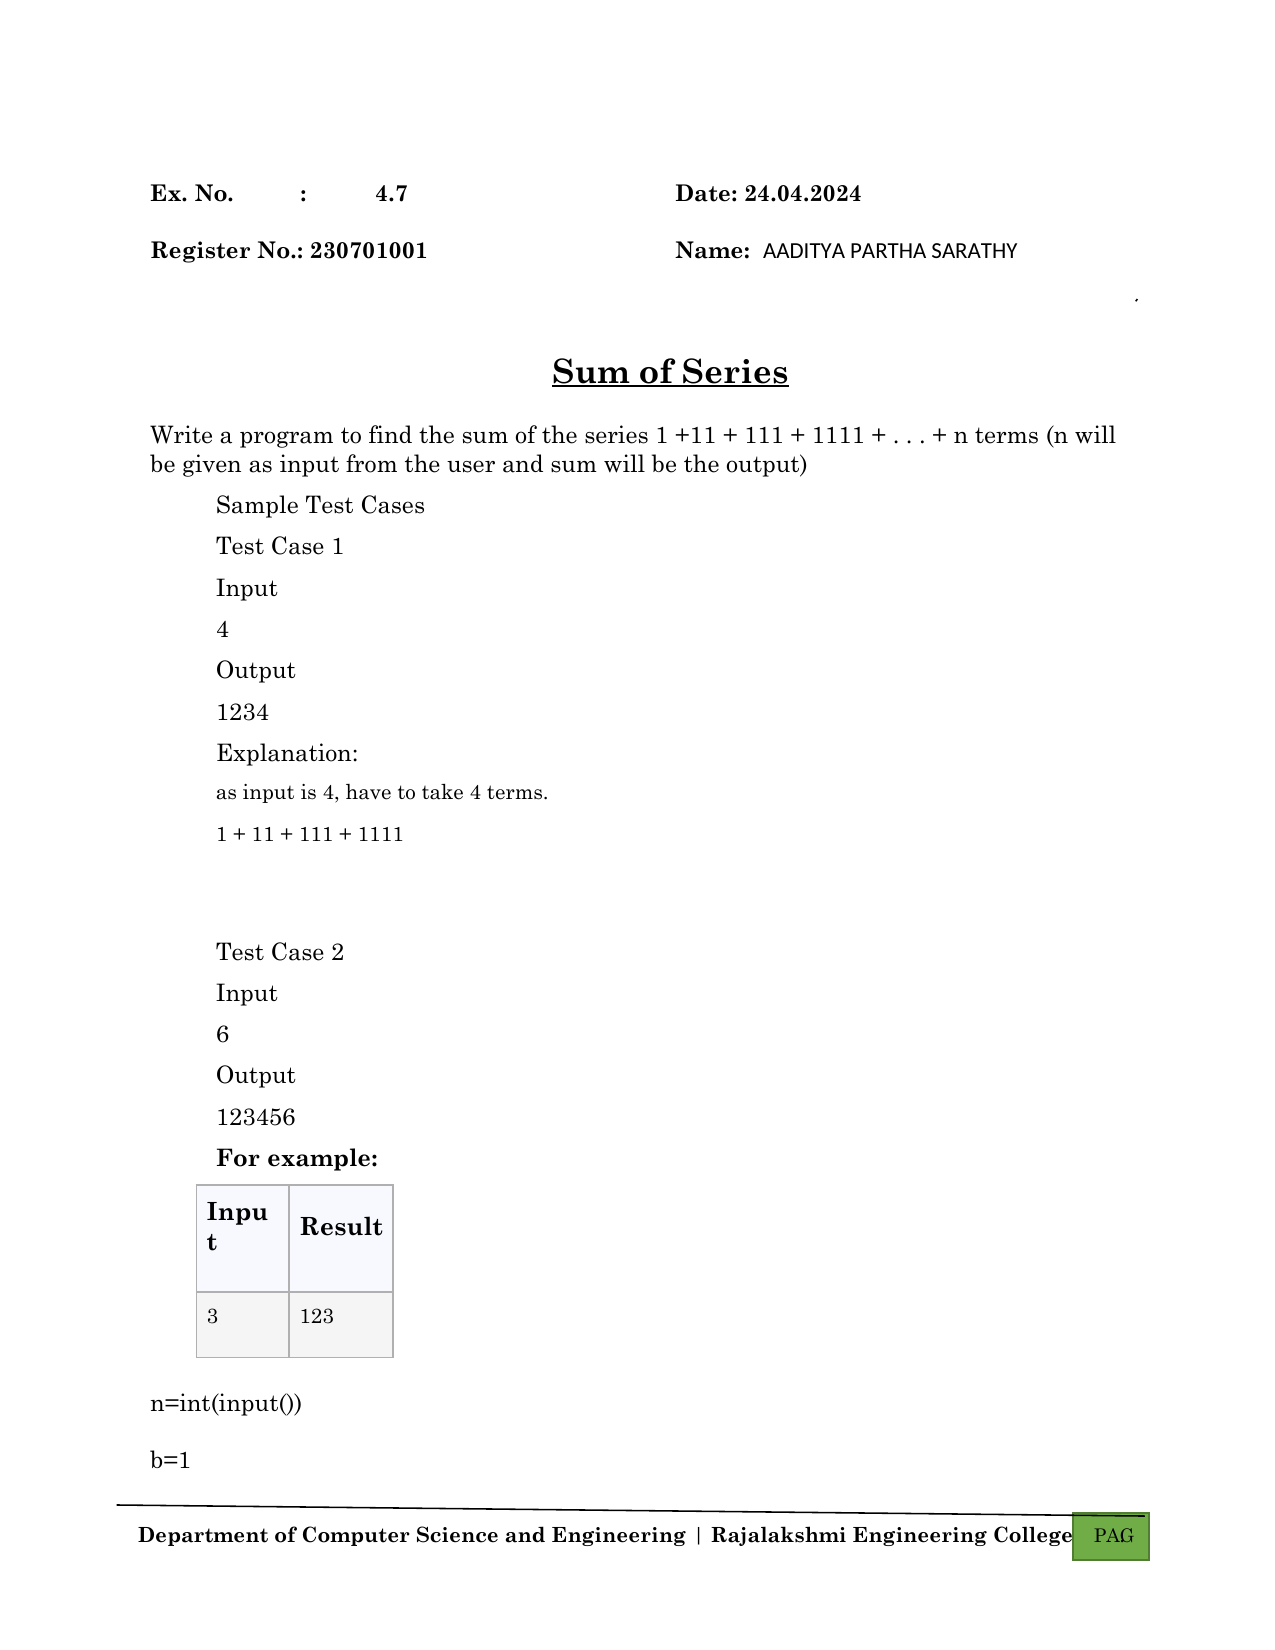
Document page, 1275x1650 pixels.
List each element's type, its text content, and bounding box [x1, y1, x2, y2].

text Write a program to find the sum of the series 1 +11 + 111 + 1111 + . . . + n terms (n will be given as input from the user and sum will be the output) [150, 419, 1125, 477]
text 123456 [216, 1102, 1125, 1131]
text For example: [216, 1143, 1125, 1172]
text Output [216, 655, 1125, 684]
text as input is 4, have to take 4 terms. [216, 779, 1125, 804]
text Input [216, 572, 1125, 601]
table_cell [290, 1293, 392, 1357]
text Test Case 2 [216, 936, 1125, 965]
text b=1 [150, 1445, 1125, 1474]
text Ex. No. : 4.7 Date: 24.04.2024 [150, 179, 1125, 207]
text Sum of Series [216, 350, 1125, 390]
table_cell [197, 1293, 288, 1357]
text 1234 [216, 696, 1125, 725]
text Register No.: 230701001 Name: AADITYA PARTHA SARATHY [150, 236, 1125, 264]
text Input [216, 978, 1125, 1006]
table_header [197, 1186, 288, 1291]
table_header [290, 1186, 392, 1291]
text n=int(input()) [150, 1387, 1125, 1416]
text Test Case 1 [216, 531, 1125, 560]
text 1 + 11 + 111 + 1111 [216, 821, 1125, 846]
text 6 [216, 1019, 1125, 1048]
text Sample Test Cases [216, 490, 1125, 518]
text 4 [216, 614, 1125, 643]
text Output [216, 1060, 1125, 1089]
text Explanation: [216, 738, 1125, 767]
